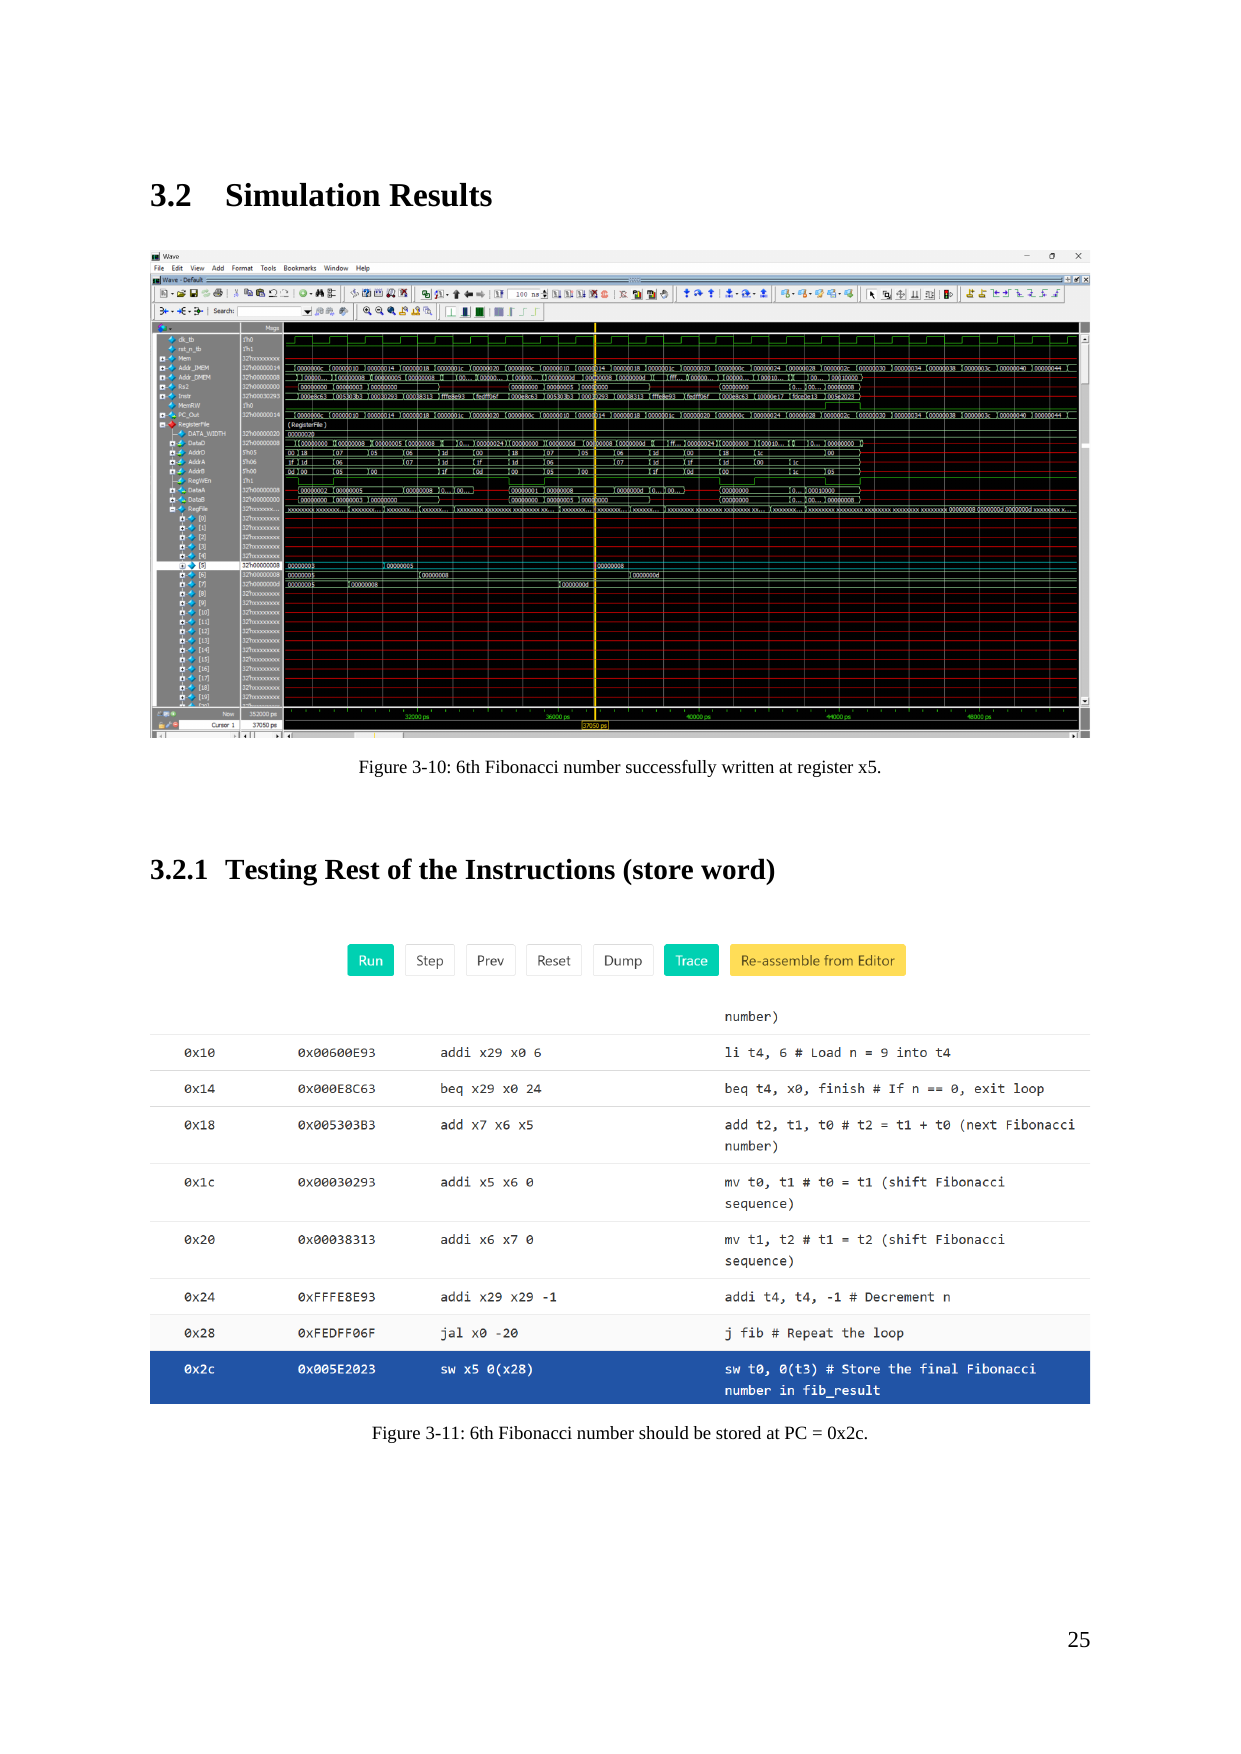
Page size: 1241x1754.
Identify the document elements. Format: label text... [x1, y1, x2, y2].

subtitle Simulation Results [150, 175, 1054, 213]
picture [150, 925, 1091, 1404]
subtitle Testing Rest of the Instructions (store word) [150, 852, 1090, 885]
picture [150, 250, 1091, 738]
